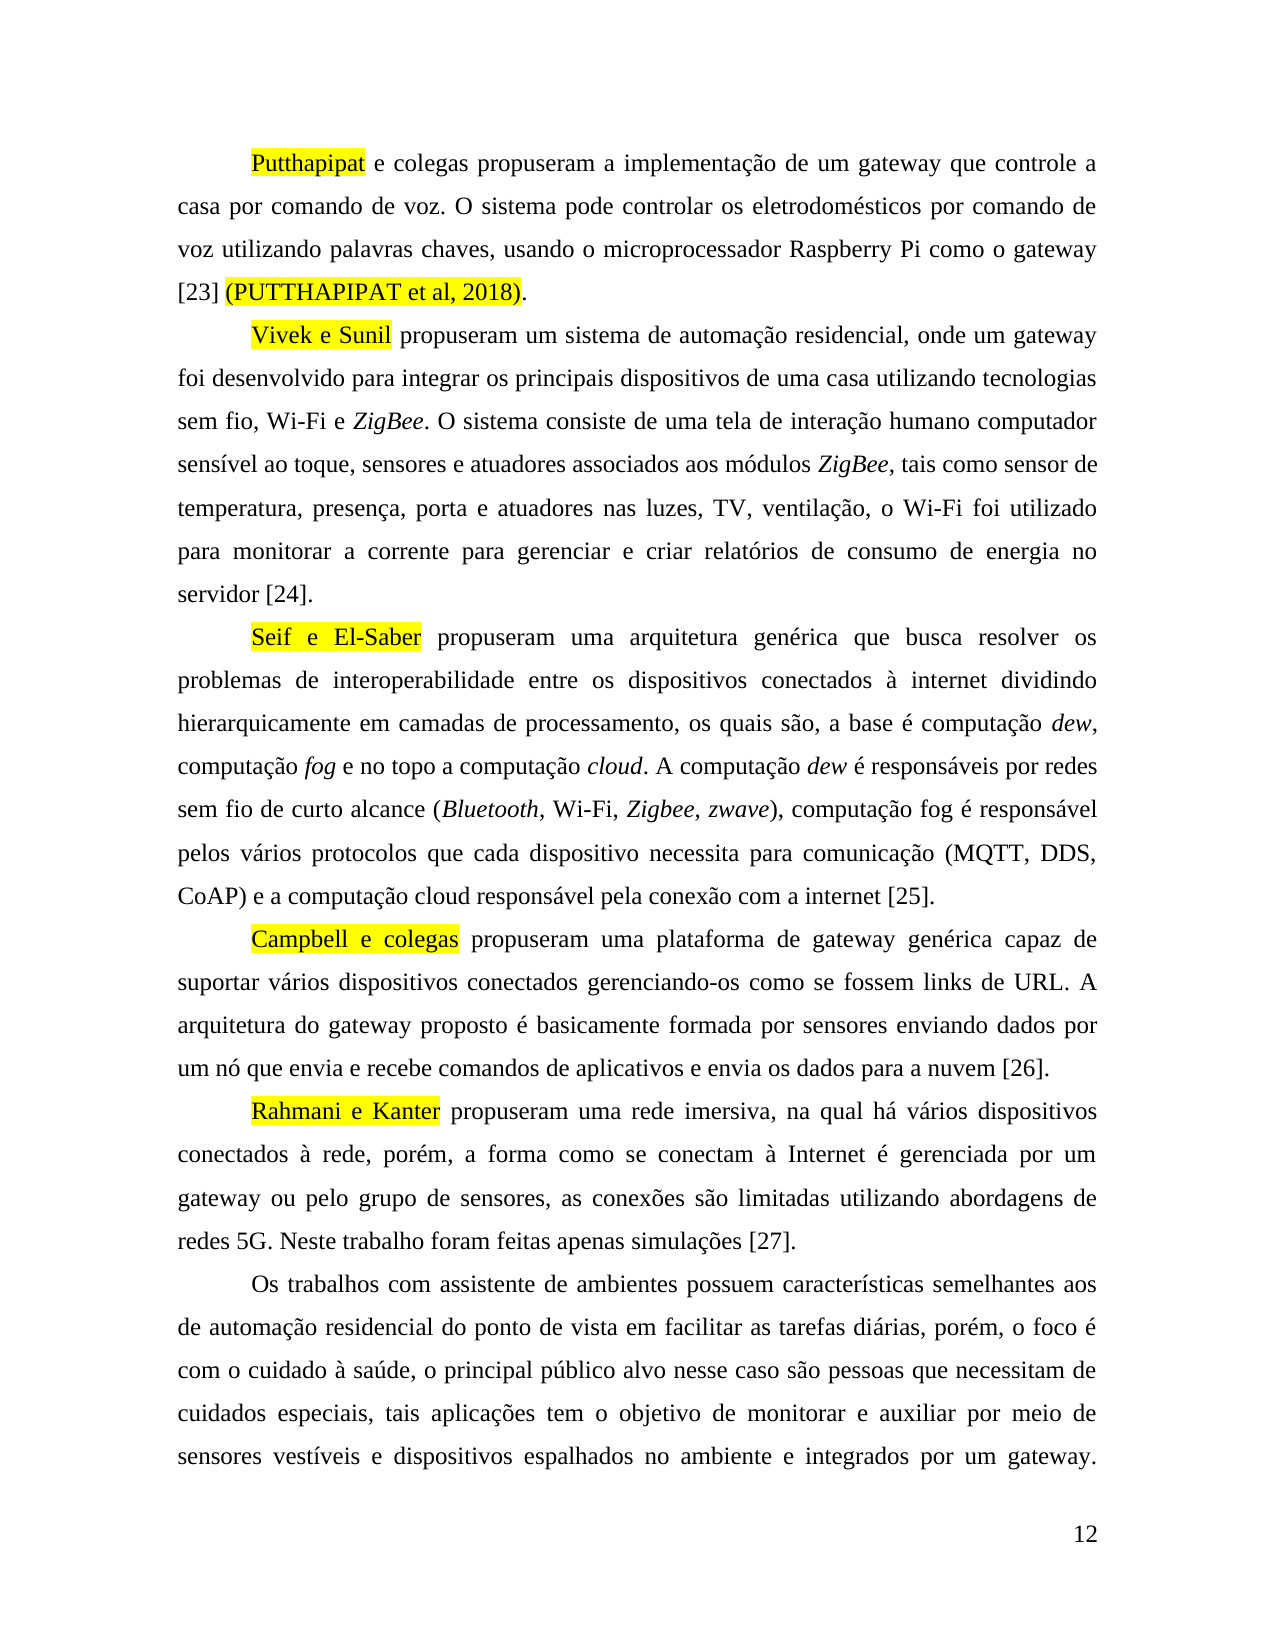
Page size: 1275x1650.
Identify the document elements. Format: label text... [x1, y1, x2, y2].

text Putthapipat e colegas propuseram a implementação de um gateway que controle a casa por comando de voz. O sistema pode controlar os eletrodomésticos por comando de voz utilizando palavras chaves, usando o microprocessador Raspberry Pi como o gateway [23] (PUTTHAPIPAT et al, 2018). [177, 148, 1098, 306]
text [177, 1269, 1098, 1470]
text Seif e El-Saber propuseram uma arquitetura genérica que busca resolver os problemas de interoperabilidade entre os dispositivos conectados à internet dividindo hierarquicamente em camadas de processamento, os quais são, a base é computação dew, computação fog e no topo a computação cloud. A computação dew é responsáveis por redes sem fio de curto alcance (Bluetooth, Wi-Fi, Zigbee, zwave), computação fog é responsável pelos vários protocolos que cada dispositivo necessita para comunicação (MQTT, DDS, CoAP) e a computação cloud responsável pela conexão com a internet [25]. [177, 622, 1098, 909]
text Campbell e colegas propuseram uma plataforma de gateway genérica capaz de suportar vários dispositivos conectados gerenciando-os como se fossem links de URL. A arquitetura do gateway proposto é basicamente formada por sensores enviando dados por um nó que envia e recebe comandos de aplicativos e envia os dados para a nuvem [26]. [177, 924, 1098, 1082]
text Vivek e Sunil propuseram um sistema de automação residencial, onde um gateway foi desenvolvido para integrar os principais dispositivos de uma casa utilizando tecnologias sem fio, Wi-Fi e ZigBee. O sistema consiste de uma tela de interação humano computador sensível ao toque, sensores e atuadores associados aos módulos ZigBee, tais como sensor de temperatura, presença, porta e atuadores nas luzes, TV, ventilação, o Wi-Fi foi utilizado para monitorar a corrente para gerenciar e criar relatórios de consumo de energia no servidor [24]. [177, 320, 1098, 608]
text Rahmani e Kanter propuseram uma rede imersiva, na qual há vários dispositivos conectados à rede, porém, a forma como se conectam à Internet é gerenciada por um gateway ou pelo grupo de sensores, as conexões são limitadas utilizando abordagens de redes 5G. Neste trabalho foram feitas apenas simulações [27]. [177, 1096, 1098, 1254]
